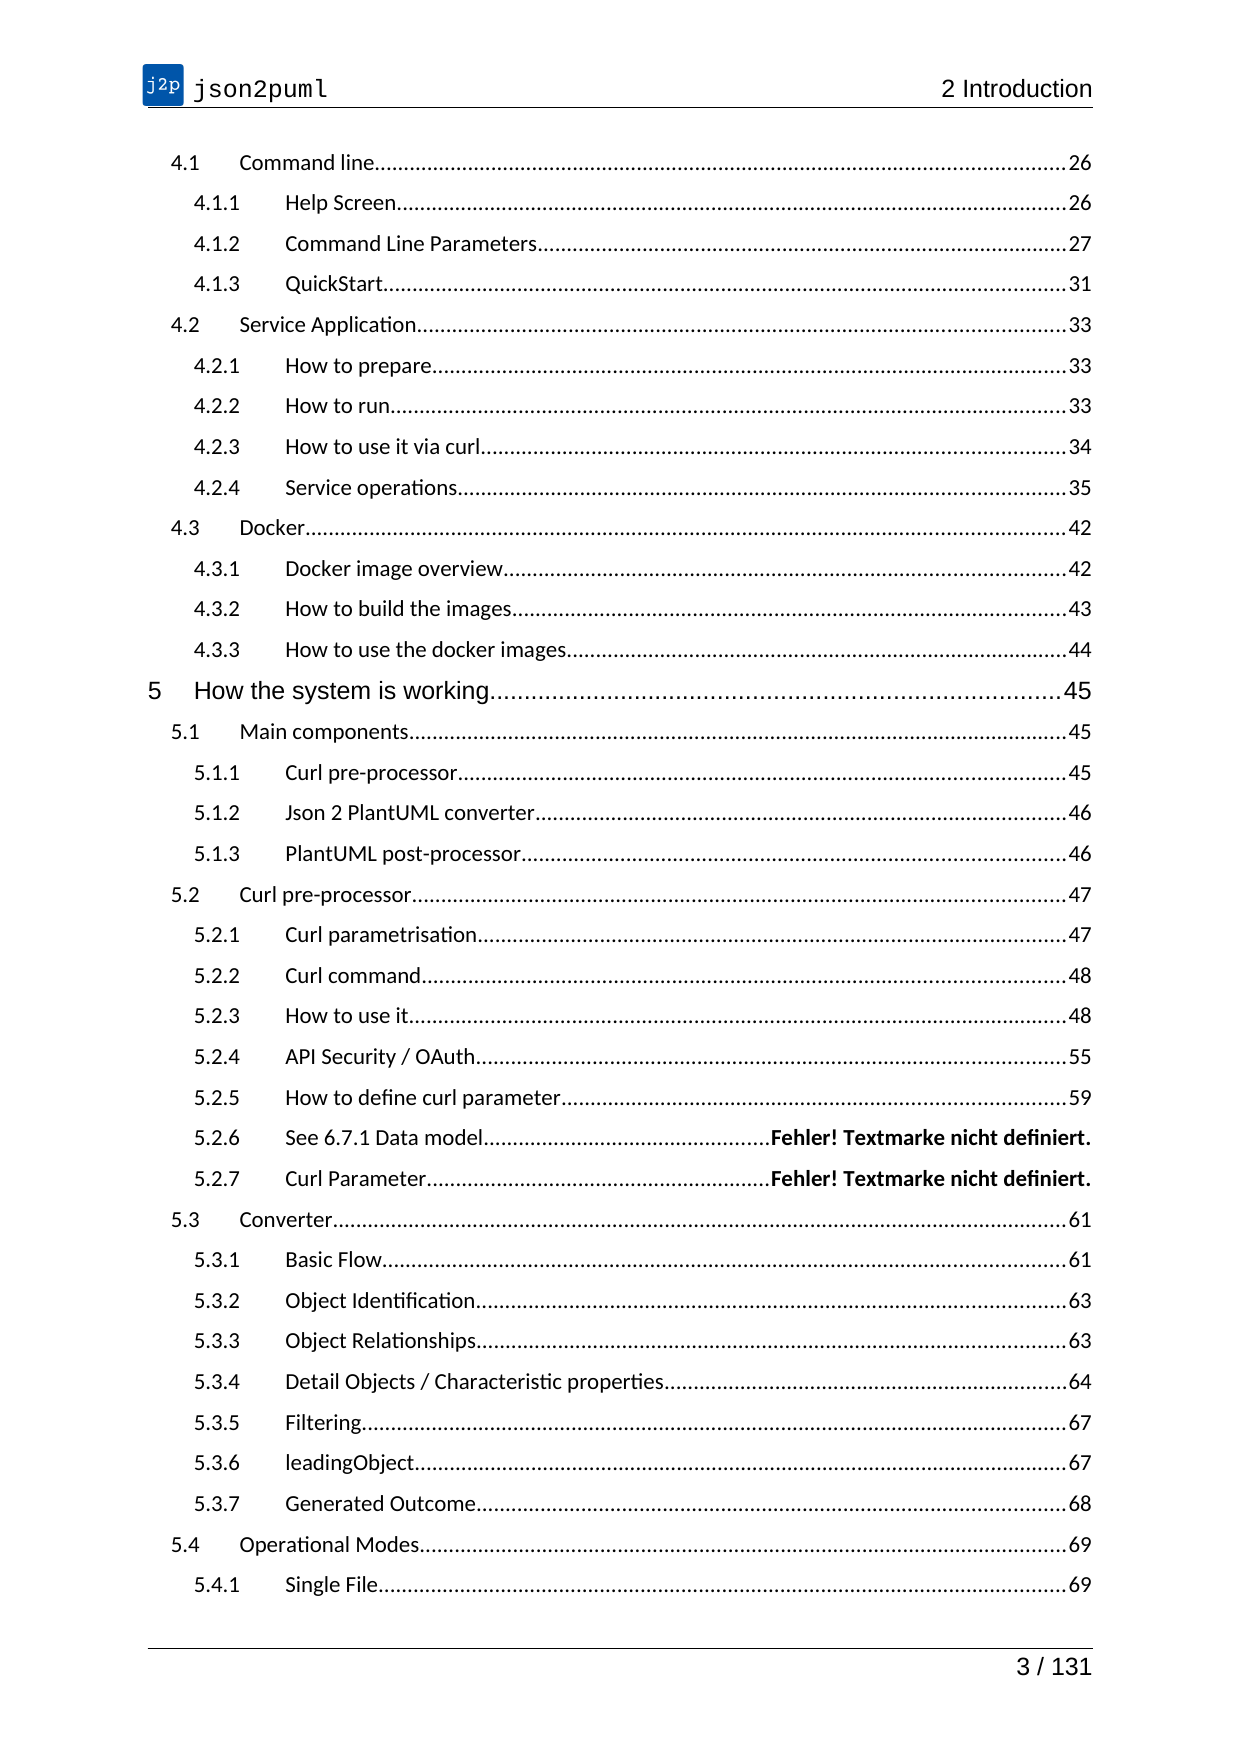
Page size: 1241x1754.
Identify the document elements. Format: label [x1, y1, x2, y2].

picture [142, 64, 184, 106]
